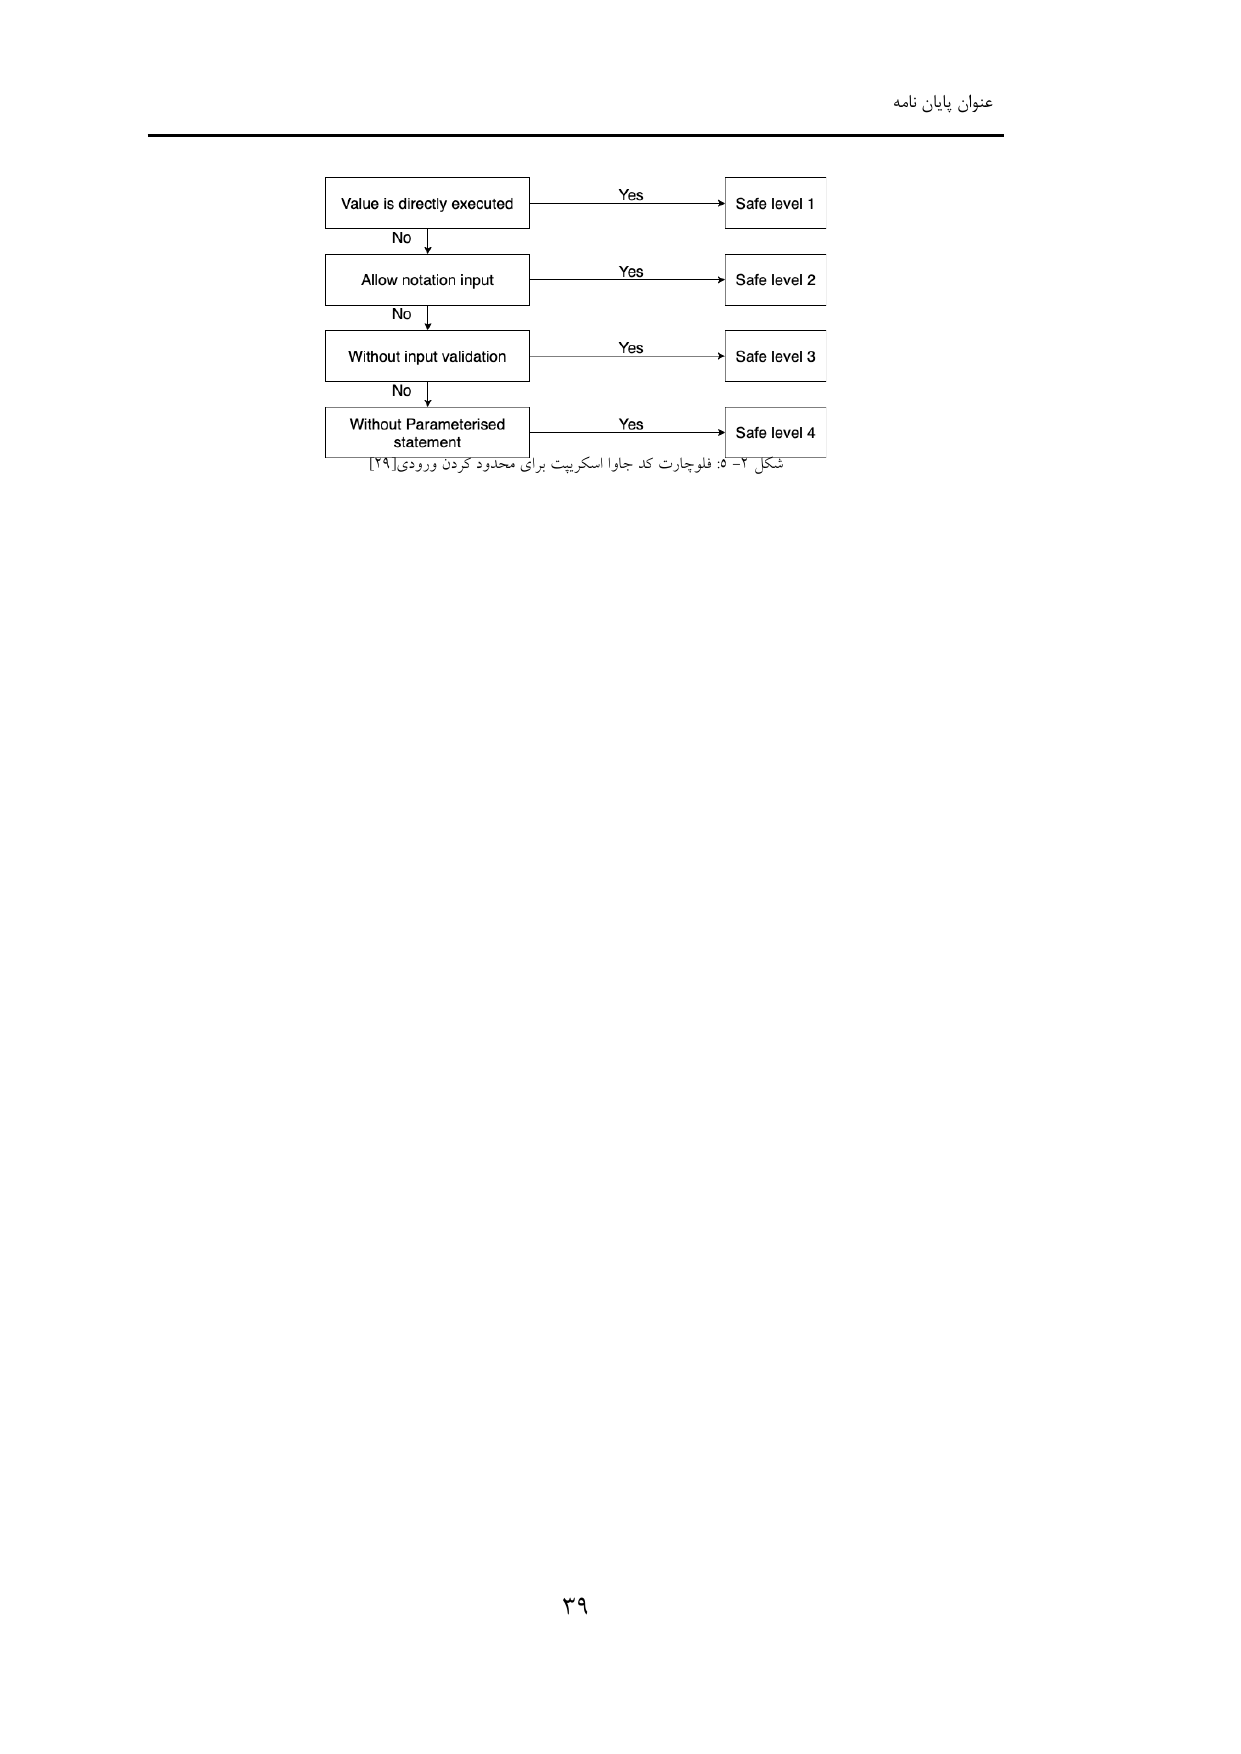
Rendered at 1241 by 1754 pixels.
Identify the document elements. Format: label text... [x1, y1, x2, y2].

text شکل 2- 5: فلوچارت کد جاوا اسکریپت برای محدود کردن ورودی [148, 458, 1004, 476]
picture [325, 177, 827, 458]
